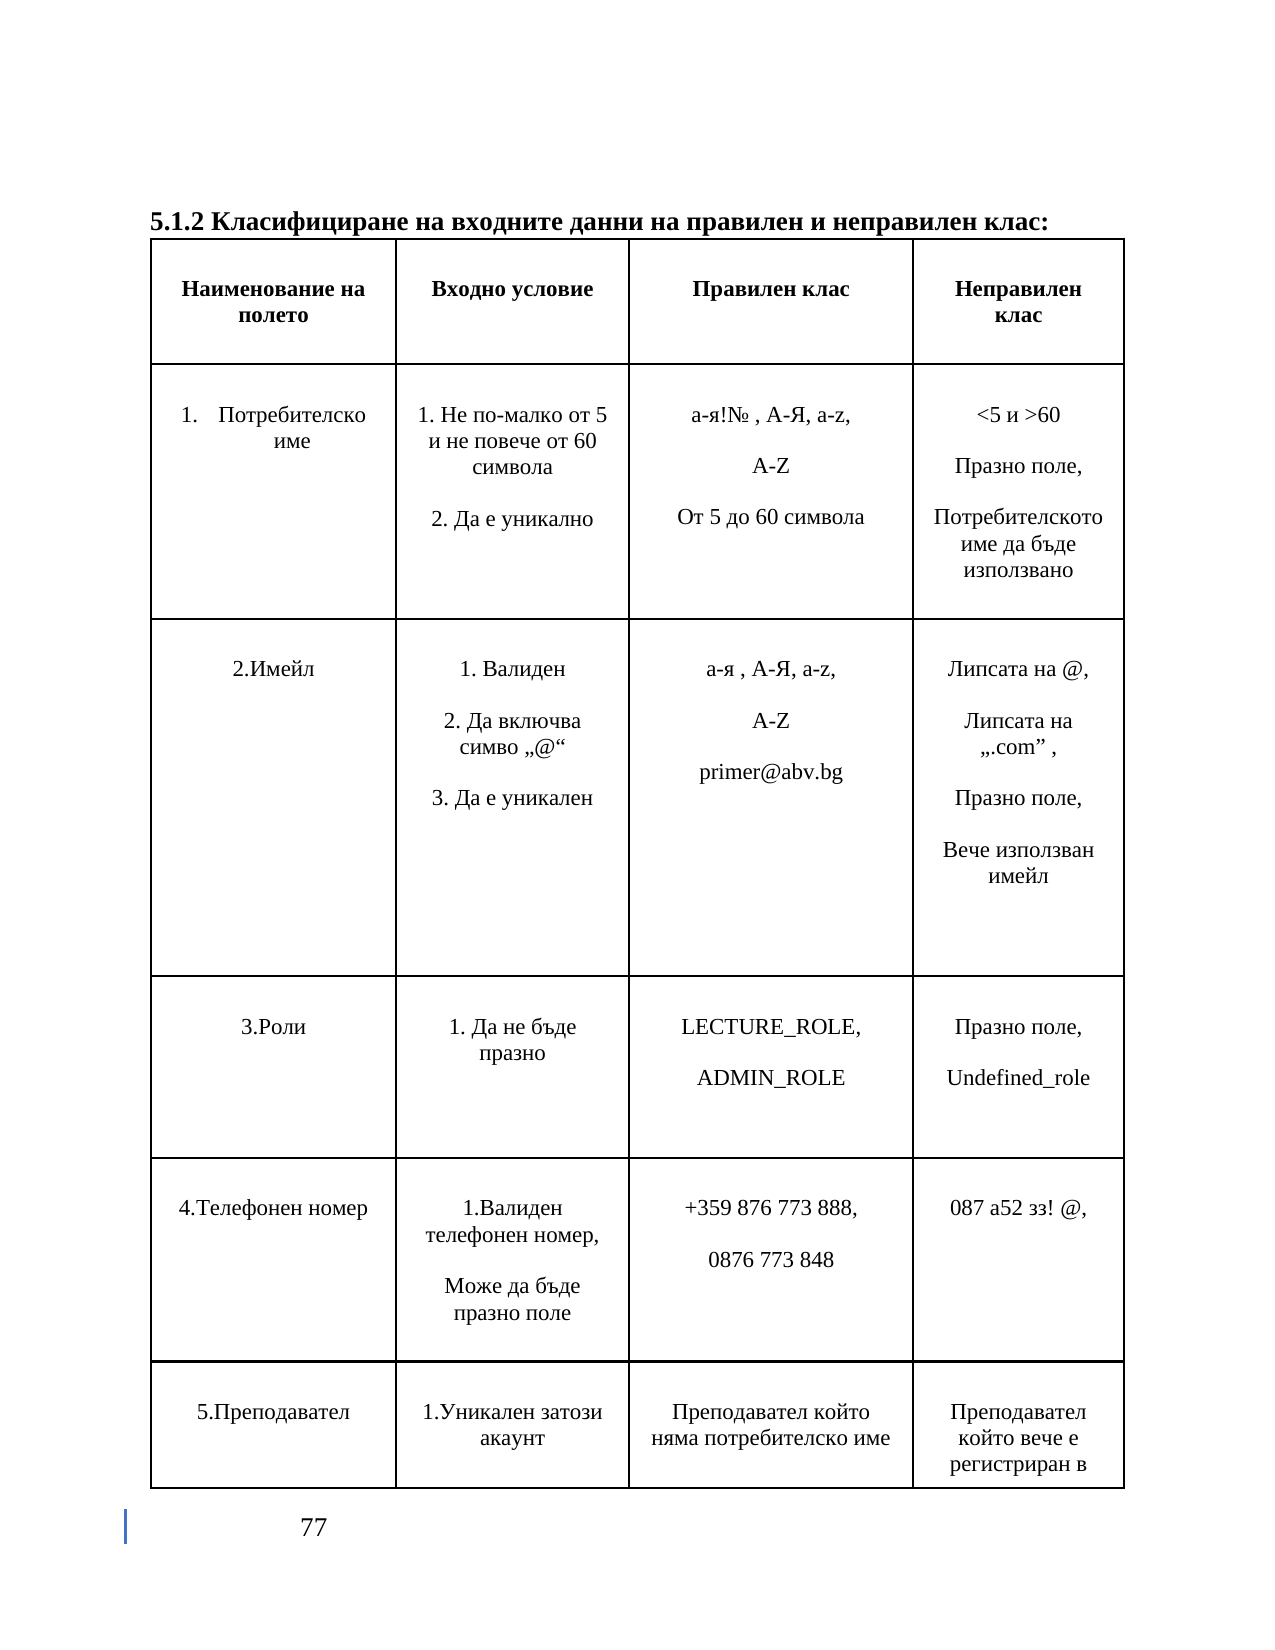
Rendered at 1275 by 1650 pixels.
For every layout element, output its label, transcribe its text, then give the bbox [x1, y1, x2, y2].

table_cell 5.Преподавател [152, 1363, 395, 1487]
table_cell 087 а52 зз! @, [914, 1159, 1123, 1360]
table_cell Потребителско име [152, 365, 395, 618]
table_header Наименование на полето [152, 240, 395, 363]
table_header Неправилен клас [914, 240, 1123, 363]
table_cell 3.Роли [152, 977, 395, 1157]
table_cell а-я!№ , А-Я, a-z, A-Z От 5 до 60 символа [630, 365, 912, 618]
table_cell 1. Не по-малко от 5 и не повече от 60 символа 2. Да е уникално [397, 365, 628, 618]
table_header Входно условие [397, 240, 628, 363]
table_cell 1.Валиден телефонен номер, Може да бъде празно поле [397, 1159, 628, 1360]
subtitle 5.1.2 Класифициране на входните данни на правилен и неправилен клас: [150, 202, 1125, 237]
table_cell 4.Телефонен номер [152, 1159, 395, 1360]
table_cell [630, 1363, 912, 1487]
table_cell 1. Да не бъде празно [397, 977, 628, 1157]
table_header Правилен клас [630, 240, 912, 363]
table_cell <5 и >60 Празно поле, Потребителското име да бъде използвано [914, 365, 1123, 618]
table_cell Липсата на @, Липсата на „.com” , Празно поле, Вече използван имейл [914, 620, 1123, 975]
table_cell а-я , А-Я, a-z, A-Z primer@abv.bg [630, 620, 912, 975]
table_cell +359 876 773 888, 0876 773 848 [630, 1159, 912, 1360]
table_cell LECTURE_ROLE, ADMIN_ROLE [630, 977, 912, 1157]
table_cell 2.Имейл [152, 620, 395, 975]
table_cell 1. Валиден 2. Да включва симво „@“ 3. Да е уникален [397, 620, 628, 975]
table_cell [914, 1363, 1123, 1487]
table_cell Празно поле, Undefined_role [914, 977, 1123, 1157]
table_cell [397, 1363, 628, 1487]
